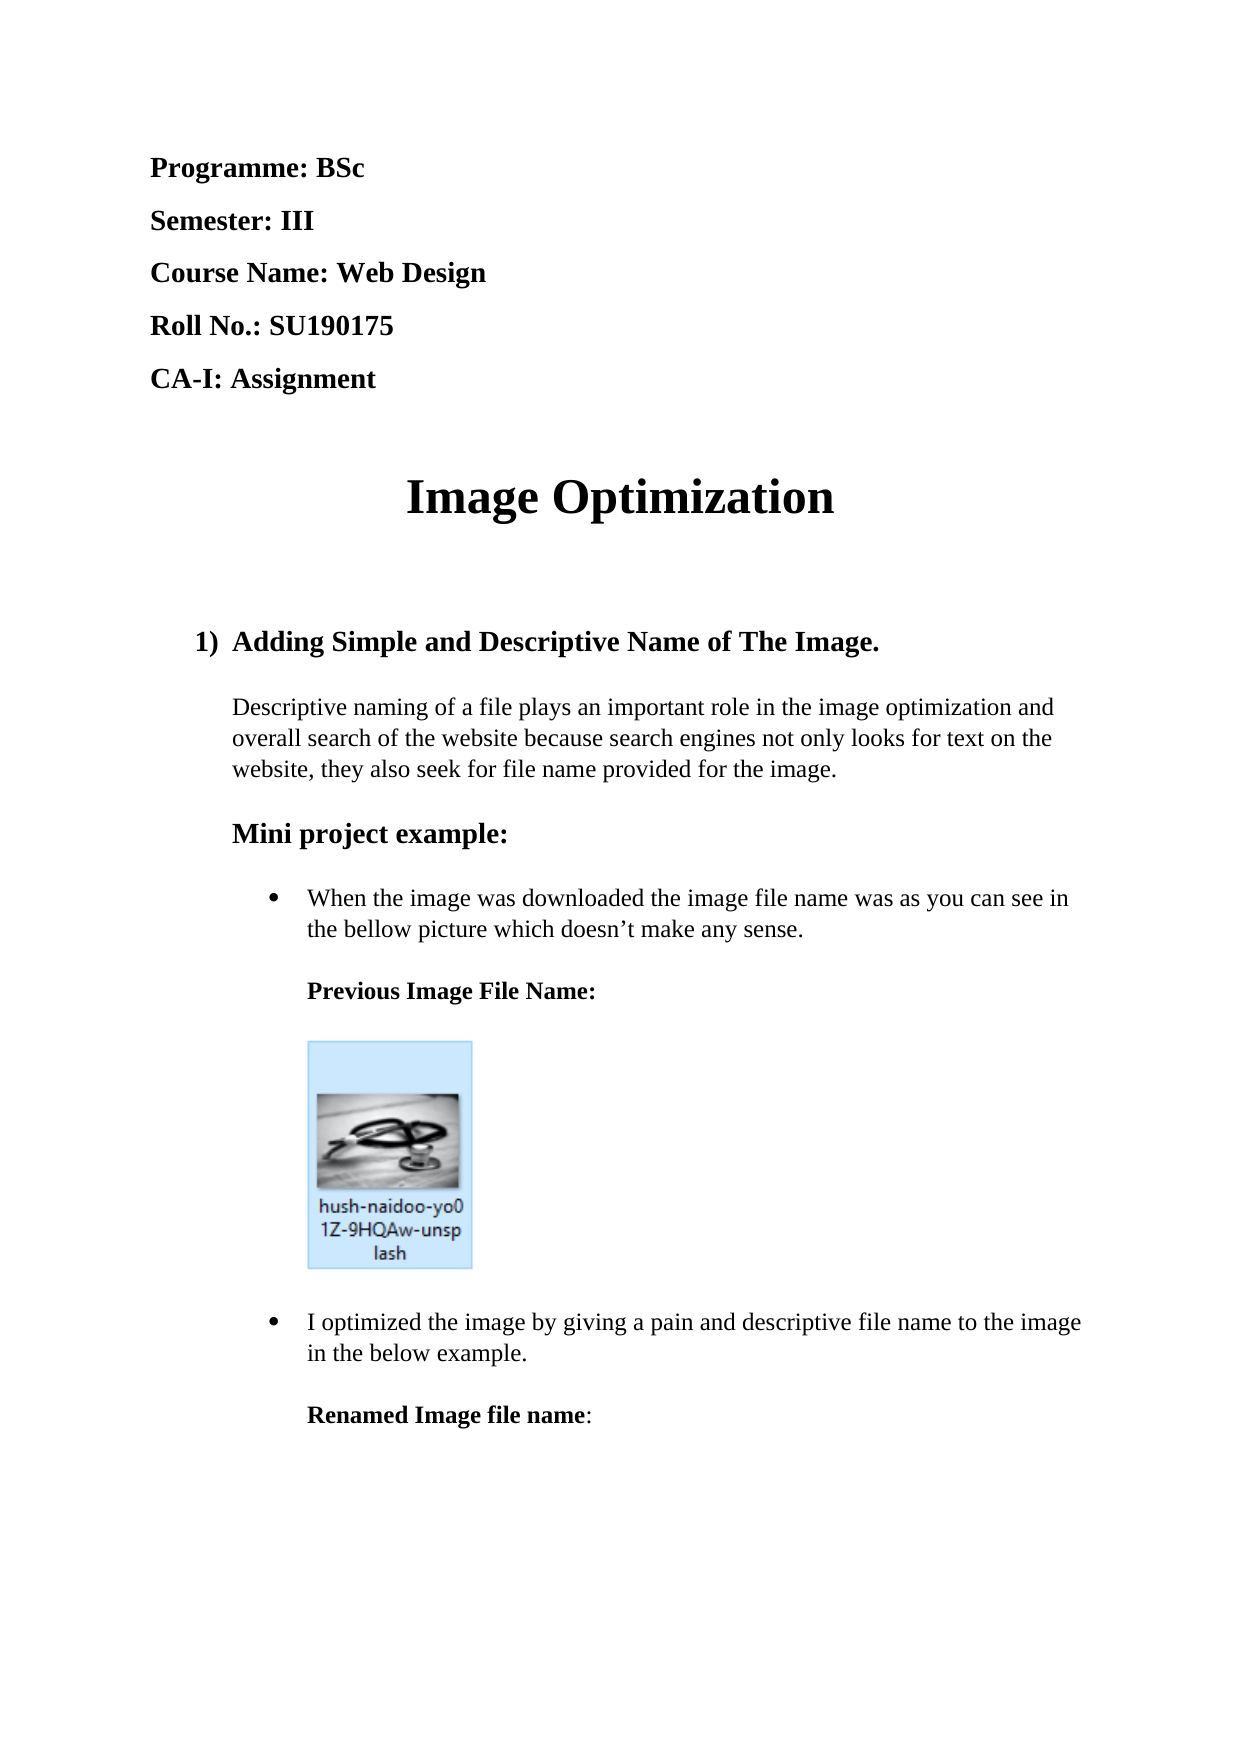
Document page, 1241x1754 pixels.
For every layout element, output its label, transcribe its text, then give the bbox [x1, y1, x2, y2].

list I optimized the image by giving a pain and descriptive file name to the image in the below example. [269, 1307, 1090, 1367]
list When the image was downloaded the image file name was as you can see in the bellow picture which doesn’t make any sense. [269, 883, 1090, 943]
picture [300, 1038, 476, 1274]
list Descriptive naming of a file plays an important role in the image optimization and overall search of the website because search engines not only looks for text on the website, they also seek for file name provided for the image. [232, 692, 1090, 782]
text Course Name: Web Design [150, 256, 1090, 289]
text Roll No.: SU190175 [150, 308, 1090, 342]
list Renamed Image file name: [239, 1400, 1090, 1429]
text CA-I: Assignment [150, 361, 1090, 395]
list Previous Image File Name: [239, 976, 1090, 1005]
text Image Optimization [150, 467, 1090, 524]
text Semester: III [150, 203, 1090, 236]
list Mini project example: [232, 816, 1090, 849]
text Programme: BSc [150, 150, 1090, 183]
list Adding Simple and Descriptive Name of The Image. [194, 624, 1090, 658]
